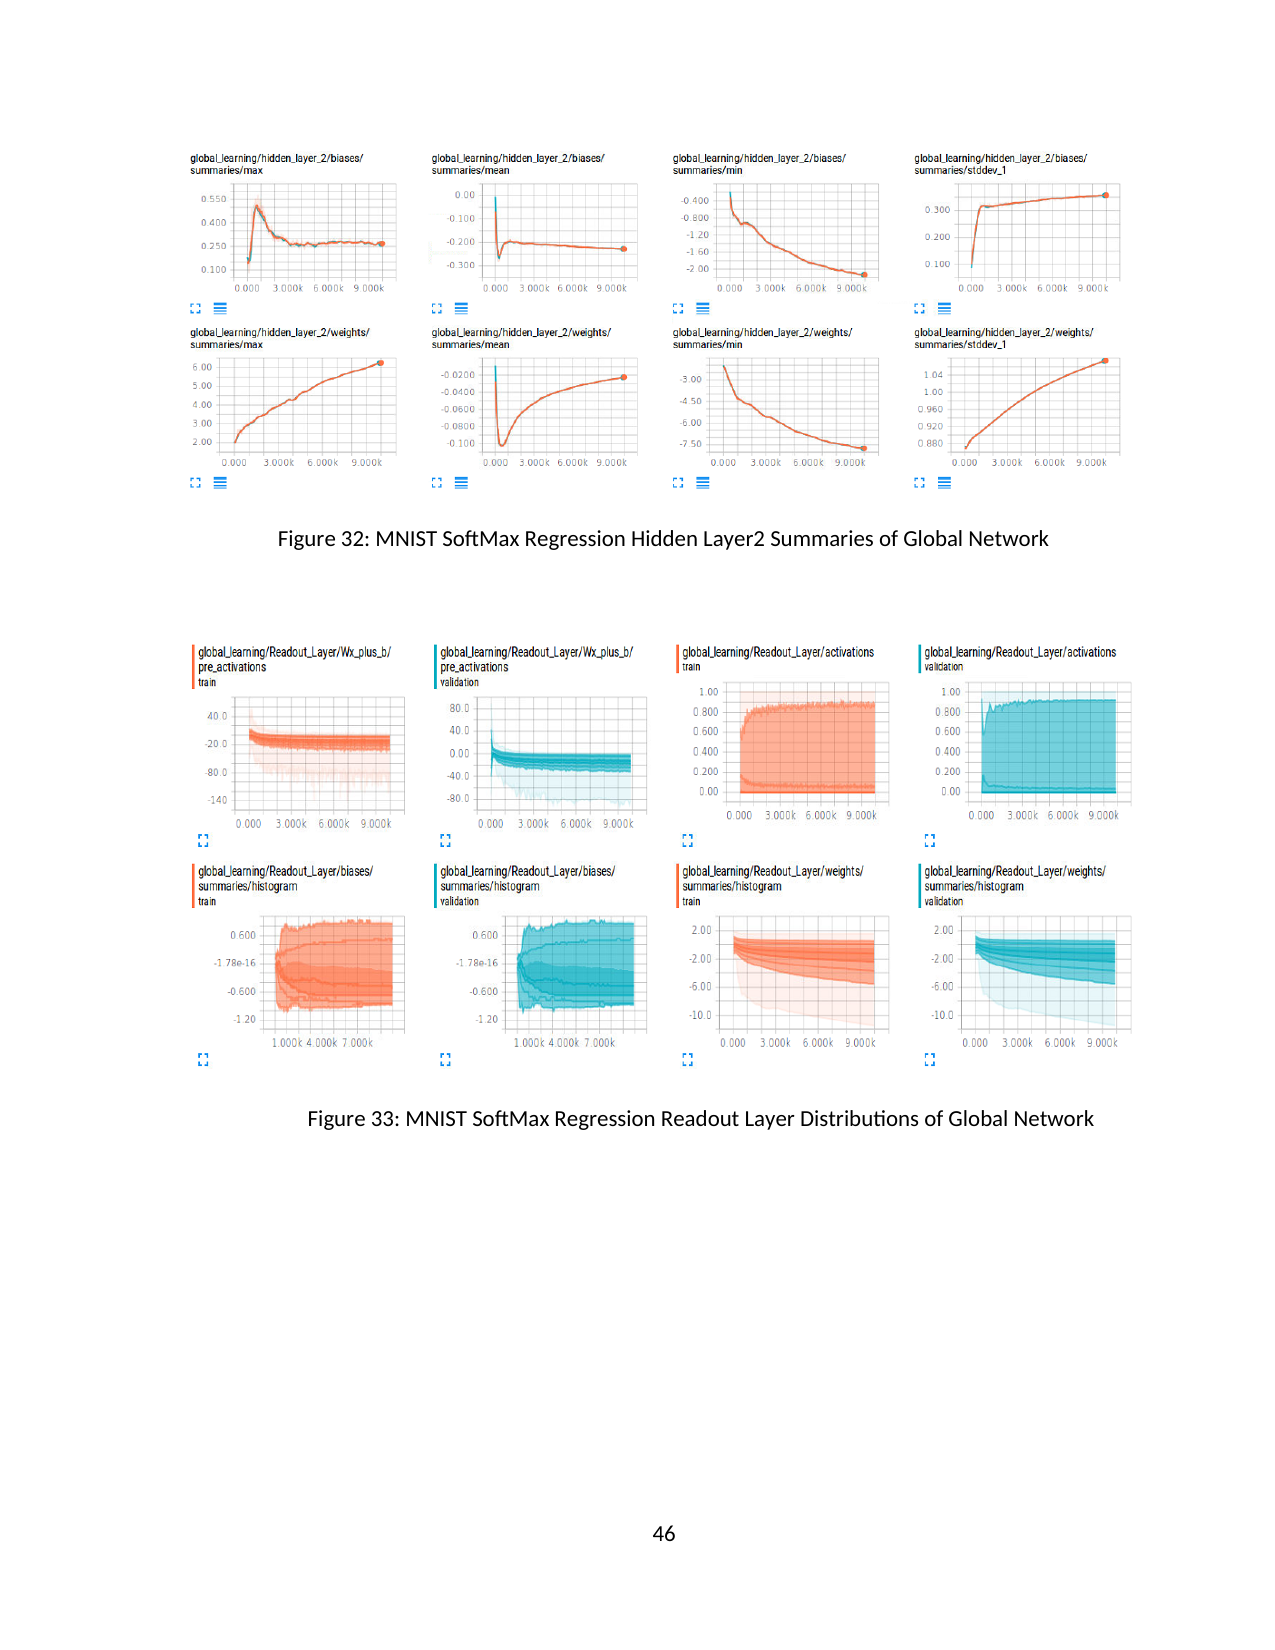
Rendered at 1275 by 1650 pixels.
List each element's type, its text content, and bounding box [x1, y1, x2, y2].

text Figure 32: MNIST SoftMax Regression Hidden Layer2 Summaries of Global Network [187, 524, 1140, 552]
text Figure 33: MNIST SoftMax Regression Readout Layer Distributions of Global Network [187, 1104, 1140, 1132]
picture [187, 636, 1140, 1076]
picture [187, 150, 1140, 496]
